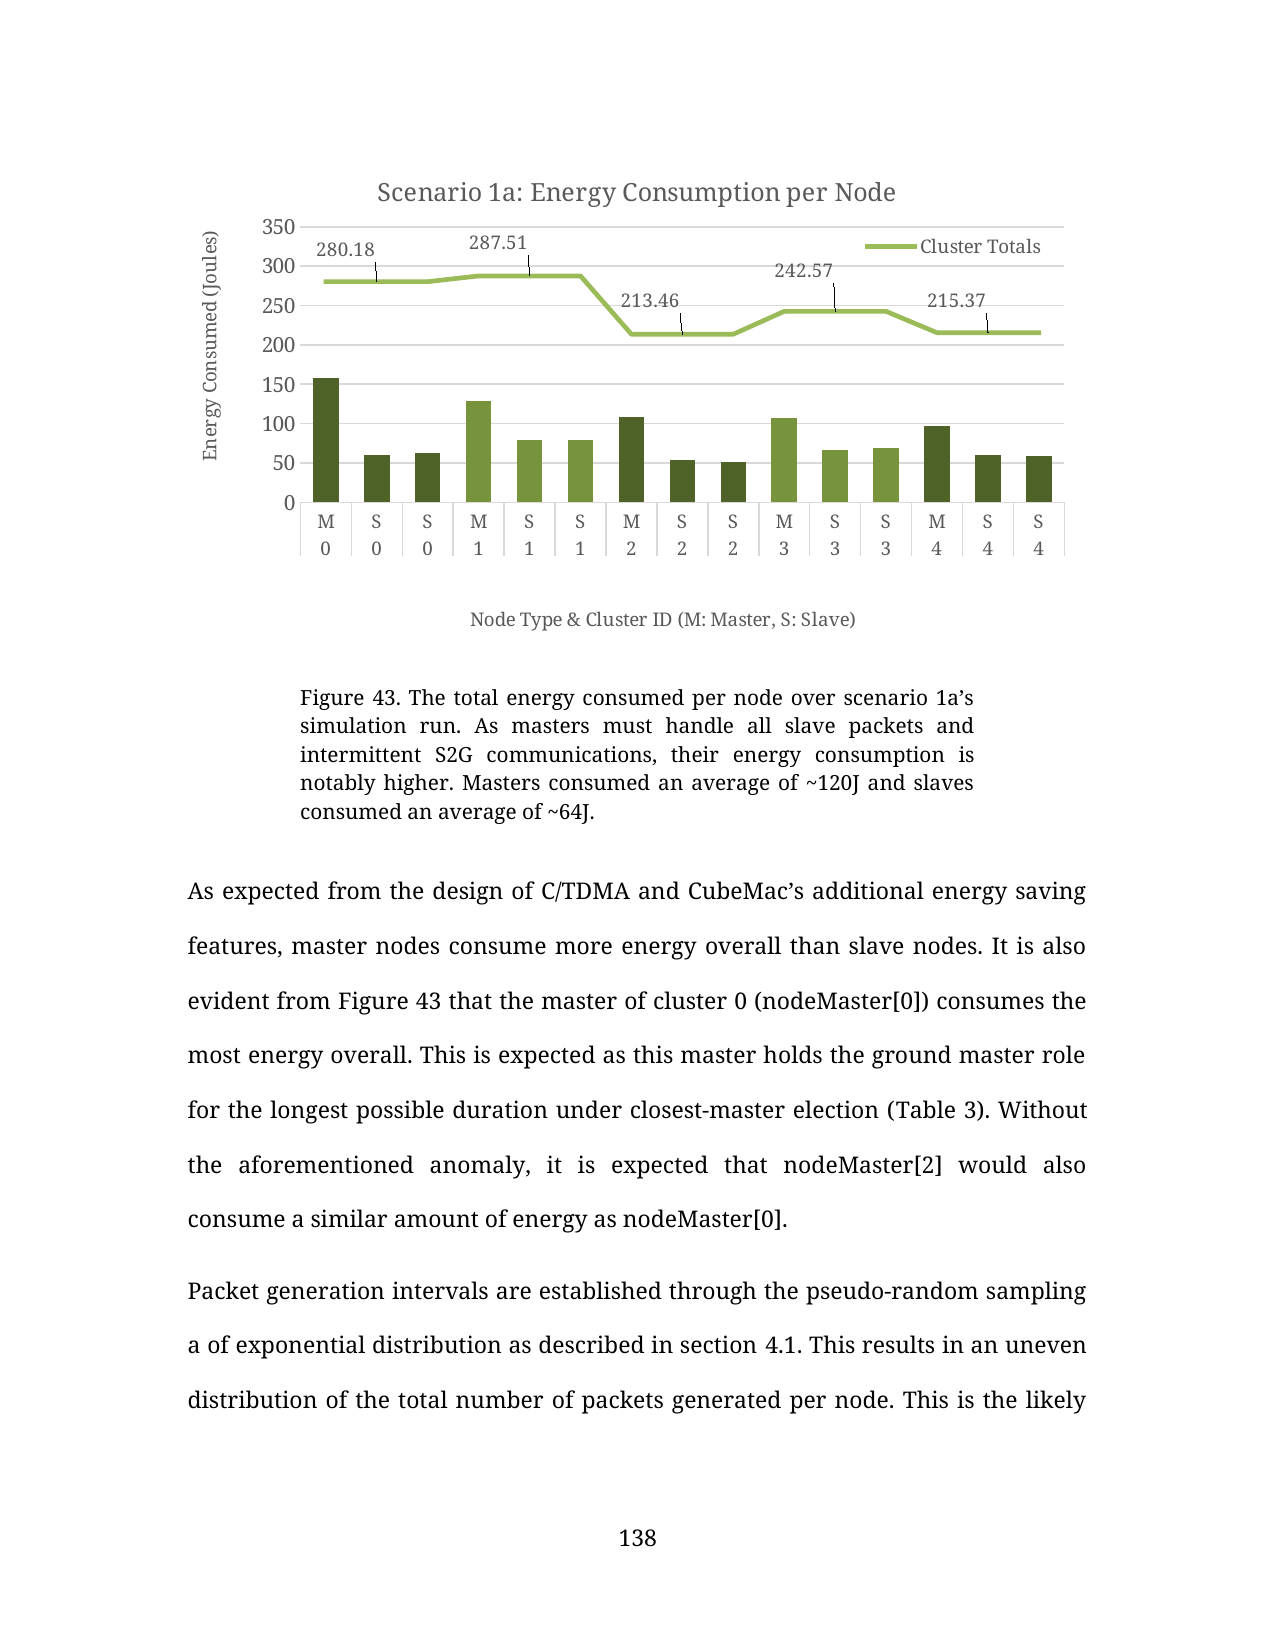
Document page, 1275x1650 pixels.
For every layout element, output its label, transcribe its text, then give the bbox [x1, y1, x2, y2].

text As expected from the design of C/TDMA and CubeMac’s additional energy saving features, master nodes consume more energy overall than slave nodes. It is also evident from Figure 43 that the master of cluster 0 (nodeMaster[0]) consumes the most energy overall. This is expected as this master holds the ground master role for the longest possible duration under closest-master election (Table 3). Without the aforementioned anomaly, it is expected that nodeMaster[2] would also consume a similar amount of energy as nodeMaster[0]. [187, 875, 1087, 1234]
text Figure 43. The total energy consumed per node over scenario 1a’s simulation run. As masters must handle all slave packets and intermittent S2G communications, their energy consumption is notably higher. Masters consumed an average of ~120J and slaves consumed an average of ~64J. [300, 683, 975, 825]
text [187, 1275, 1087, 1415]
